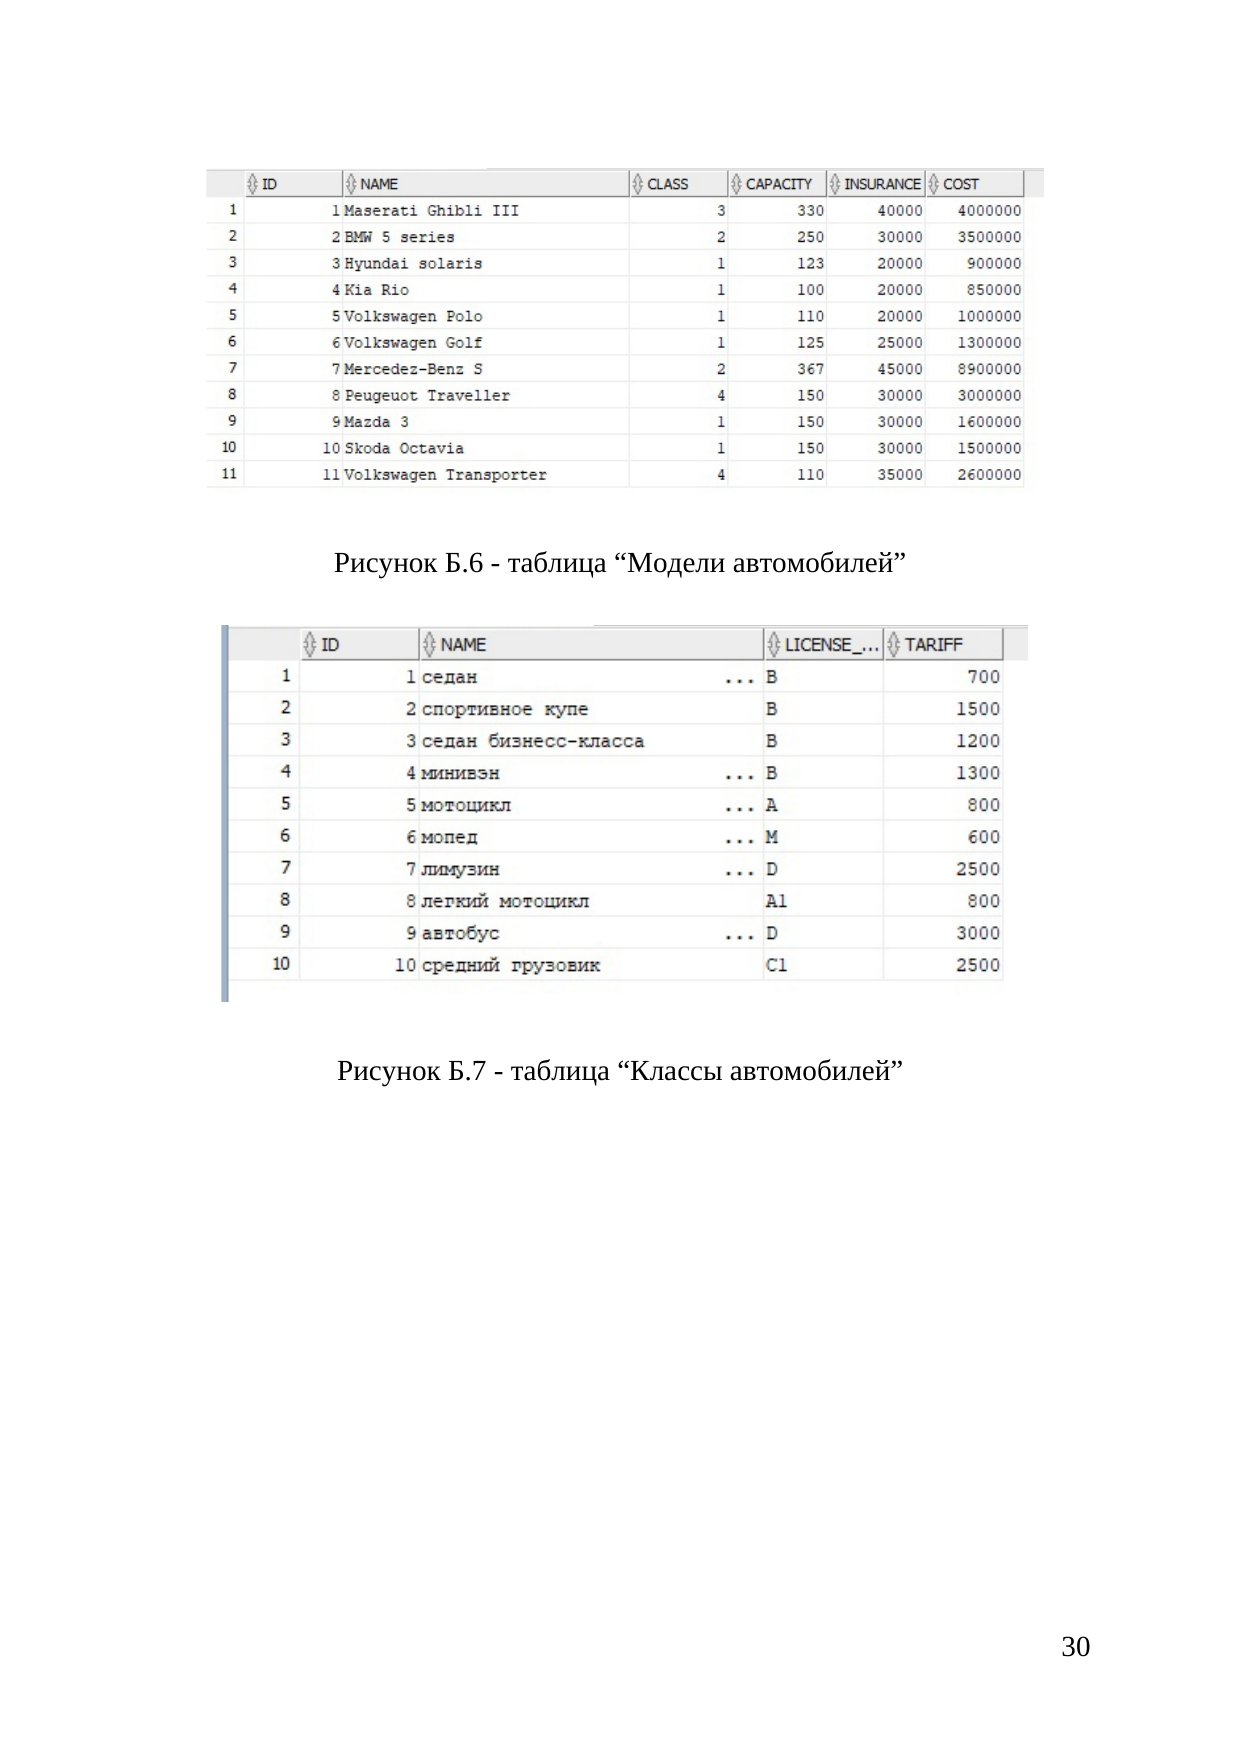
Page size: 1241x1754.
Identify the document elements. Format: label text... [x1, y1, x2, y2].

picture [221, 625, 1029, 1002]
picture [206, 168, 1044, 510]
